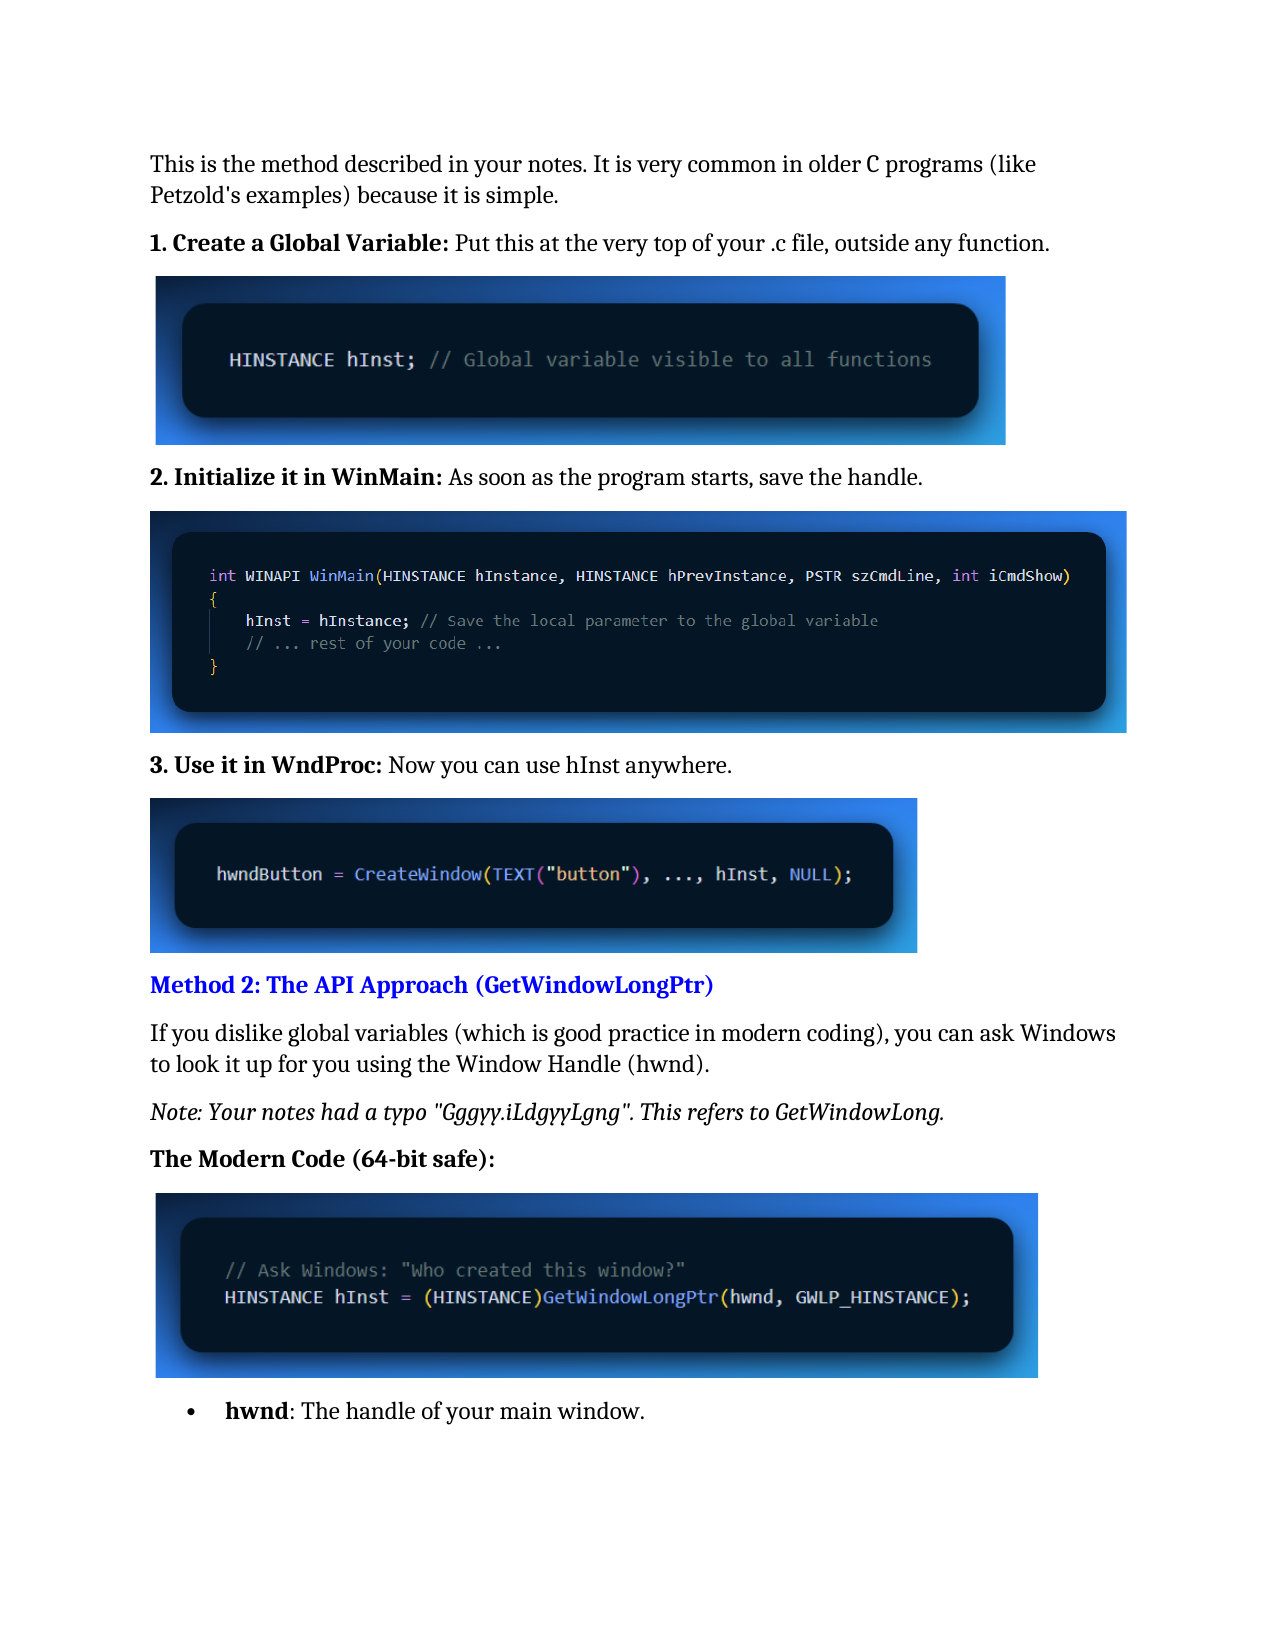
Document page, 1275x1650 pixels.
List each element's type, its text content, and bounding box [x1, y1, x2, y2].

text 3. Use it in WndProc: Now you can use hInst anywhere. [150, 751, 1125, 780]
text If you dislike global variables (which is good practice in modern coding), you can ask Windows to look it up for you using the Window Handle (hwnd). [150, 1019, 1125, 1079]
text The Modern Code (64-bit safe): [150, 1145, 1125, 1174]
picture [150, 511, 1127, 733]
text 2. Initialize it in WinMain: As soon as the program starts, save the handle. [150, 463, 1125, 492]
list hwnd: The handle of your main window. [187, 1397, 1125, 1426]
picture [155, 1193, 1039, 1378]
picture [150, 798, 918, 953]
text Method 2: The API Approach (GetWindowLongPtr) [150, 971, 1125, 1000]
text 1. Create a Global Variable: Put this at the very top of your .c file, outside any function. [150, 229, 1125, 257]
text This is the method described in your notes. It is very common in older C programs (like Petzold's examples) because it is simple. [150, 150, 1125, 210]
picture [155, 276, 1006, 445]
text Note: Your notes had a typo "Gggyy.iLdgyyLgng". This refers to GetWindowLong. [150, 1098, 1125, 1126]
